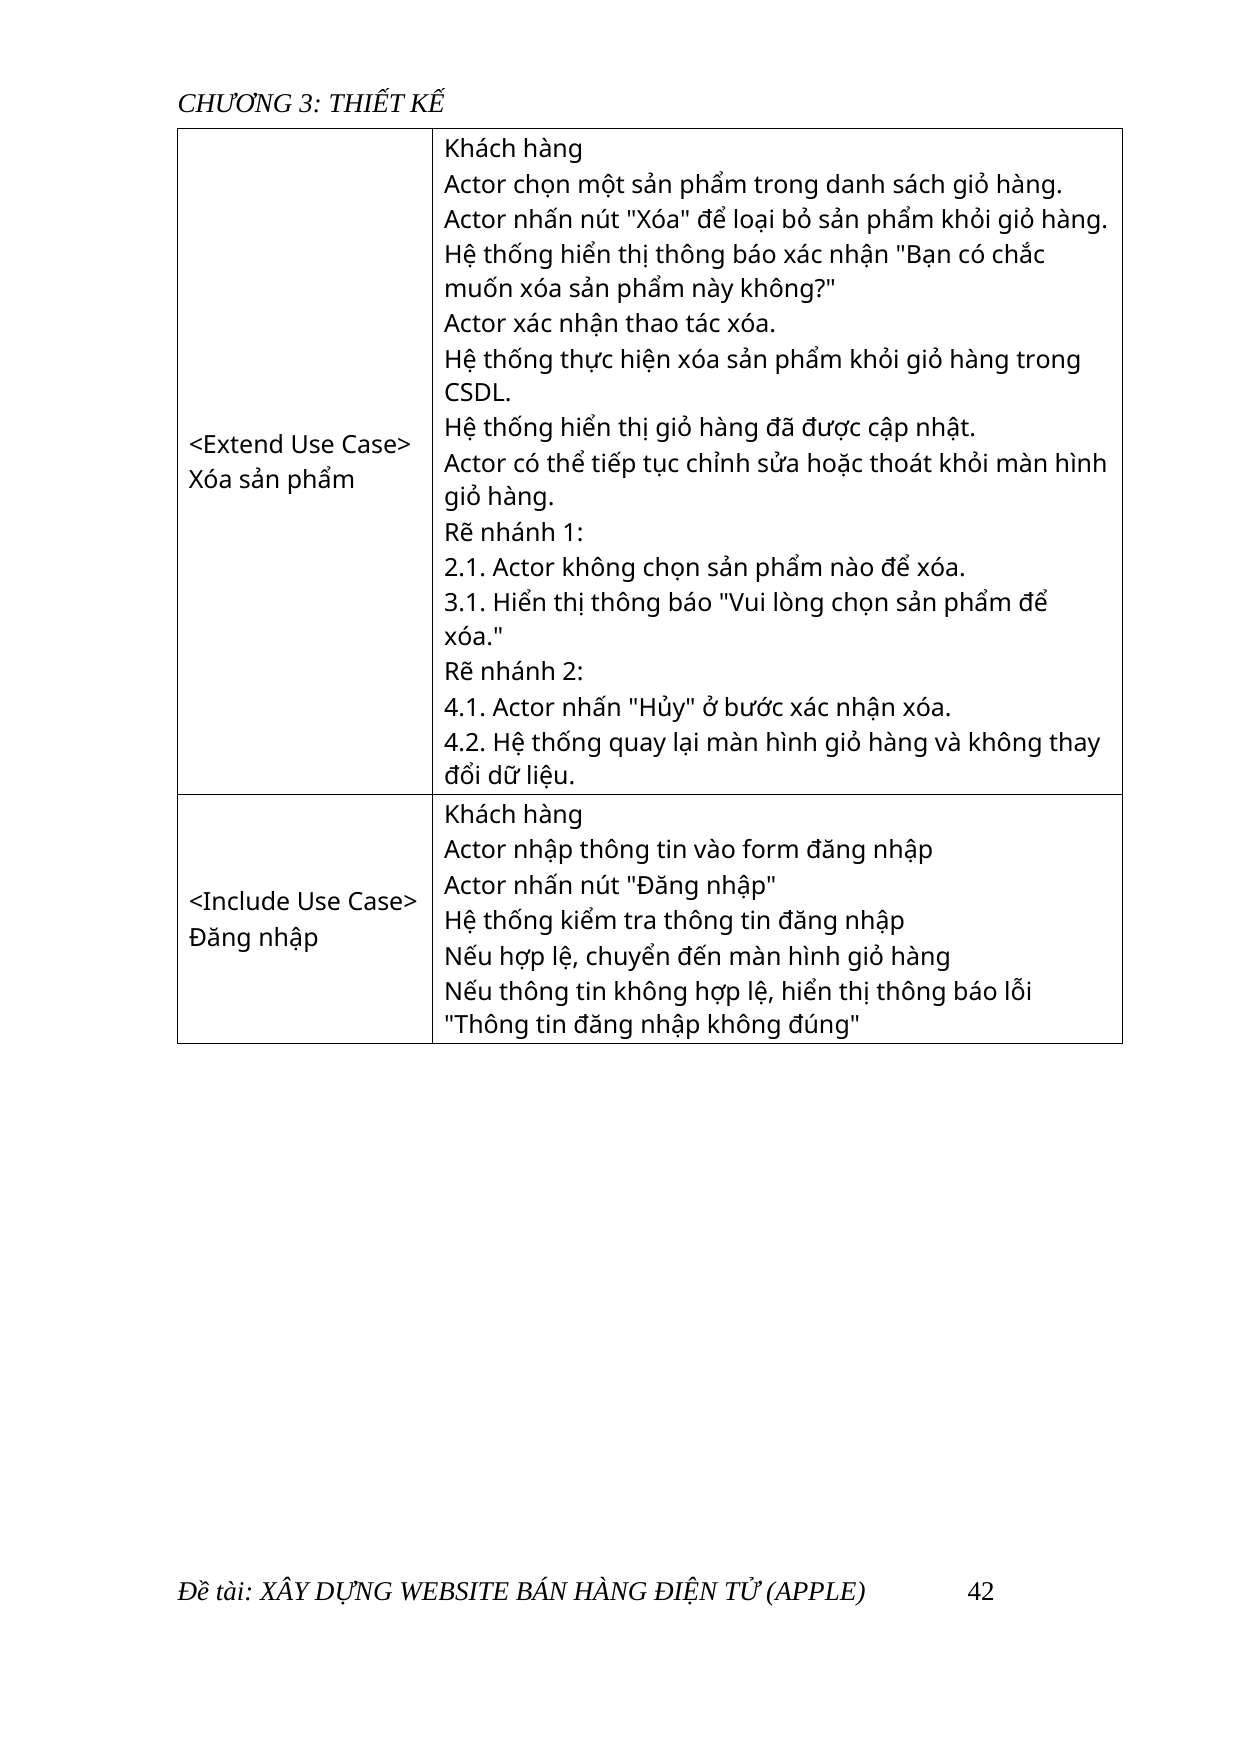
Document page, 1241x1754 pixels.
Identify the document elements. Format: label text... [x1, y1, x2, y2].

table_cell Khách hàng Actor nhập thông tin vào form đăng nhập Actor nhấn nút "Đăng nhập" Hệ thống kiểm tra thông tin đăng nhập Nếu hợp lệ, chuyển đến màn hình giỏ hàng Nếu thông tin không hợp lệ, hiển thị thông báo lỗi "Thông tin đăng nhập không đúng" [433, 795, 1122, 1042]
table_cell <Include Use Case> Đăng nhập [178, 795, 432, 1042]
table_cell Khách hàng Actor chọn một sản phẩm trong danh sách giỏ hàng. Actor nhấn nút "Xóa" để loại bỏ sản phẩm khỏi giỏ hàng. Hệ thống hiển thị thông báo xác nhận "Bạn có chắc muốn xóa sản phẩm này không?" Actor xác nhận thao tác xóa. Hệ thống thực hiện xóa sản phẩm khỏi giỏ hàng trong CSDL. Hệ thống hiển thị giỏ hàng đã được cập nhật. Actor có thể tiếp tục chỉnh sửa hoặc thoát khỏi màn hình giỏ hàng. Rẽ nhánh 1: 2.1. Actor không chọn sản phẩm nào để xóa. 3.1. Hiển thị thông báo "Vui lòng chọn sản phẩm để xóa." Rẽ nhánh 2: 4.1. Actor nhấn "Hủy" ở bước xác nhận xóa. 4.2. Hệ thống quay lại màn hình giỏ hàng và không thay đổi dữ liệu. [433, 129, 1122, 793]
table_cell <Extend Use Case> Xóa sản phẩm [178, 129, 432, 793]
